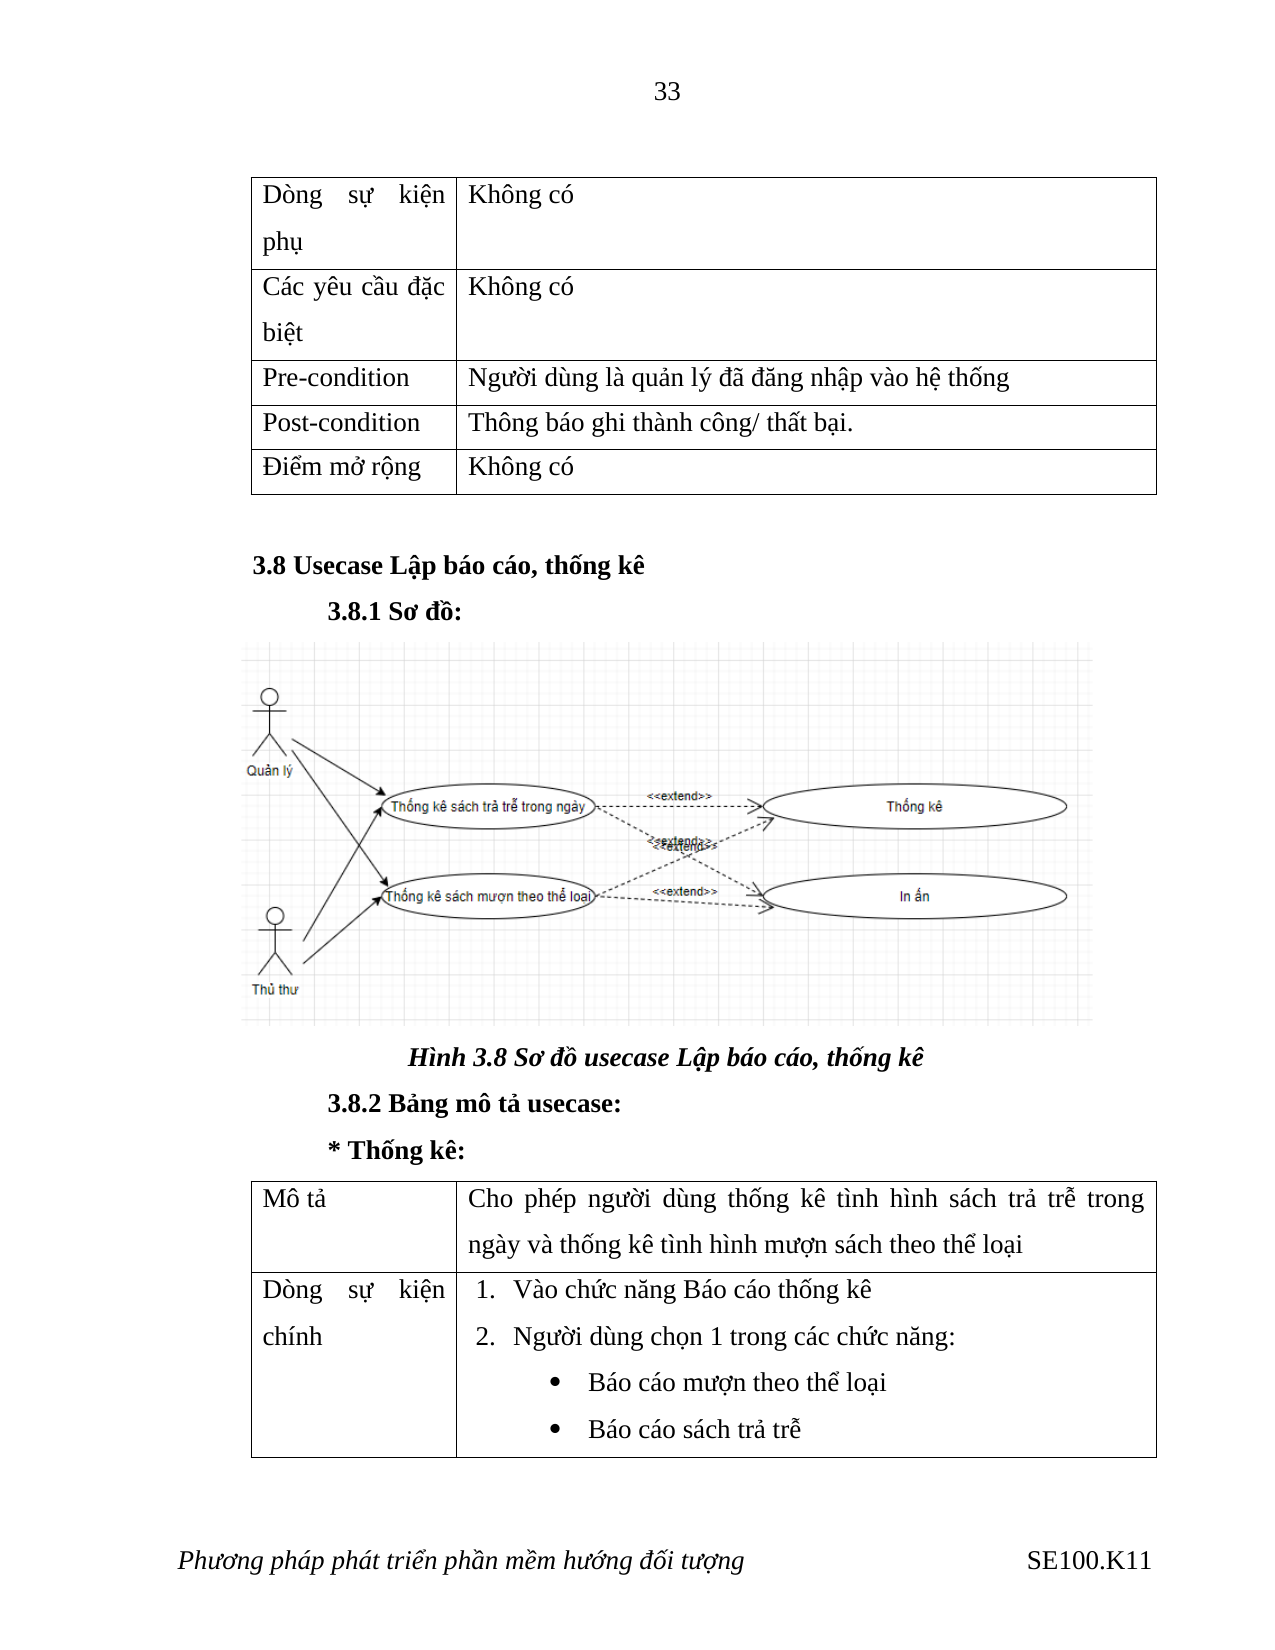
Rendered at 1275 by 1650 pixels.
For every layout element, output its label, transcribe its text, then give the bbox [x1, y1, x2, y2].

table_cell Không có [457, 450, 1156, 494]
table_header Mô tả [252, 1182, 456, 1272]
picture [241, 642, 1093, 1026]
text * Thống kê: [177, 1134, 1157, 1165]
text 3.8 Usecase Lập báo cáo, thống kê [177, 549, 1157, 580]
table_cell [457, 1273, 1156, 1457]
table_cell Post-condition [252, 406, 456, 449]
table_cell Dòng sự kiện phụ [252, 178, 456, 268]
table_cell Người dùng là quản lý đã đăng nhập vào hệ thống [457, 361, 1156, 404]
table_cell Không có [457, 178, 1156, 268]
text Hình 3.8 Sơ đồ usecase Lập báo cáo, thống kê [177, 1041, 1157, 1072]
text 3.8.1 Sơ đồ: [177, 596, 1157, 627]
table_cell Các yêu cầu đặc biệt [252, 270, 456, 360]
text 3.8.2 Bảng mô tả usecase: [252, 1087, 1157, 1118]
table_cell Không có [457, 270, 1156, 360]
table_cell Thông báo ghi thành công/ thất bại. [457, 406, 1156, 449]
table_cell Pre-condition [252, 361, 456, 404]
table_header Cho phép người dùng thống kê tình hình sách trả trễ trong ngày và thống kê tình hình mượn sách theo thể loại [457, 1182, 1156, 1272]
table_cell Điểm mở rộng [252, 450, 456, 494]
table_cell Dòng sự kiện chính [252, 1273, 456, 1457]
